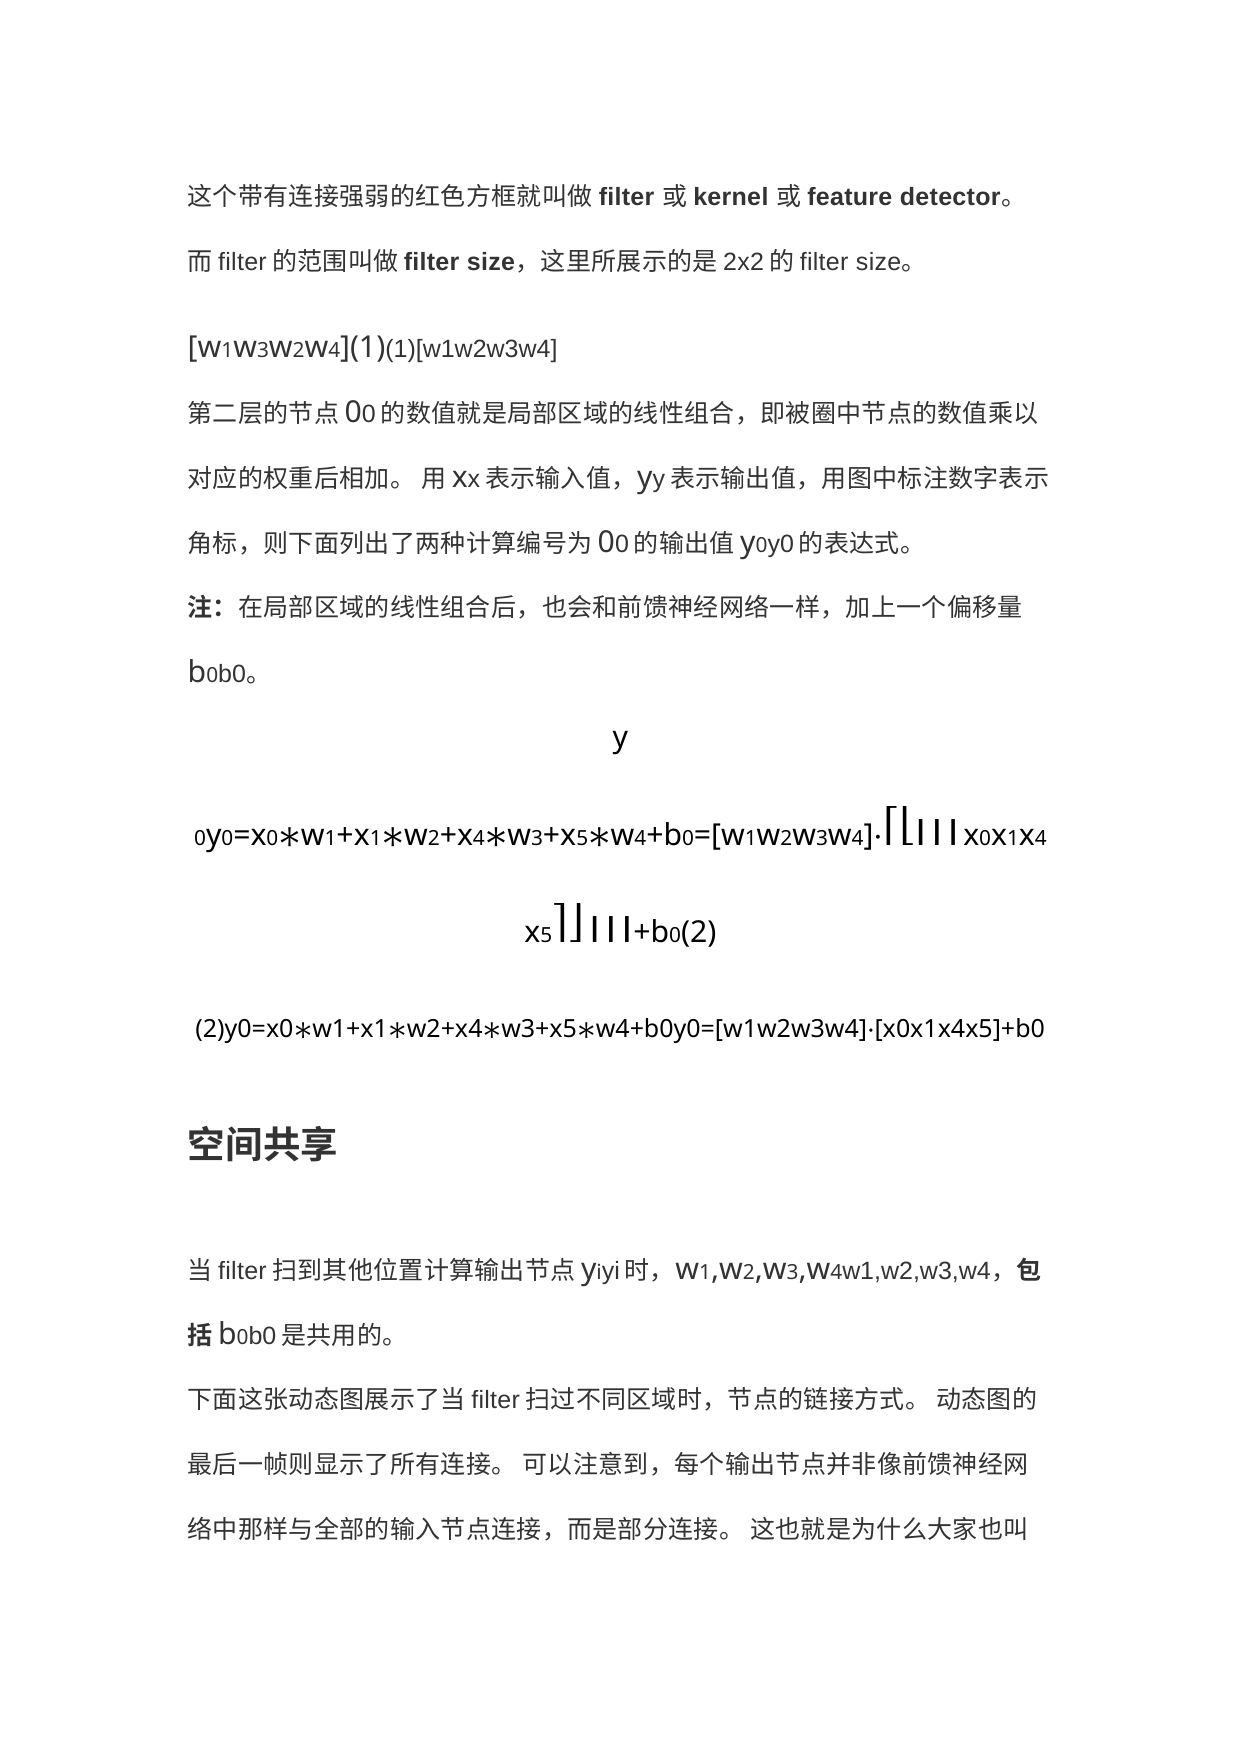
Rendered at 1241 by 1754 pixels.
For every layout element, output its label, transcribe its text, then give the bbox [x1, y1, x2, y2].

text y0y0=x0∗w1+x1∗w2+x4∗w3+x5∗w4+b0=[w1w2w3w4]⋅⎡⎣⎢⎢⎢x0x1x4x5⎤⎦⎥⎥⎥+b0(2)(2)y0=x0∗w1+x1∗w2+x4∗w3+x5∗w4+b0y0=[w1w2w3w4]⋅[x0x1x4x5]+b0 [187, 703, 1053, 1061]
text 第二层的节点00的数值就是局部区域的线性组合，即被圈中节点的数值乘以对应的权重后相加。 用xx表示输入值，yy表示输出值，用图中标注数字表示角标，则下面列出了两种计算编号为00的输出值y0y0的表达式。 [187, 378, 1053, 573]
text [w1w3w2w4](1)(1)[w1w2w3w4] [187, 313, 1053, 378]
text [187, 1365, 1053, 1560]
subtitle 空间共享 [187, 1109, 1053, 1174]
text 注：在局部区域的线性组合后，也会和前馈神经网络一样，加上一个偏移量b0b0。 [187, 573, 1053, 703]
text 这个带有连接强弱的红色方框就叫做 filter 或 kernel 或 feature detector。 而filter的范围叫做filter size，这里所展示的是2x2的filter size。 [187, 162, 1053, 292]
text 当filter扫到其他位置计算输出节点yiyi时，w1,w2,w3,w4w1,w2,w3,w4，包括b0b0是共用的。 [187, 1235, 1053, 1365]
